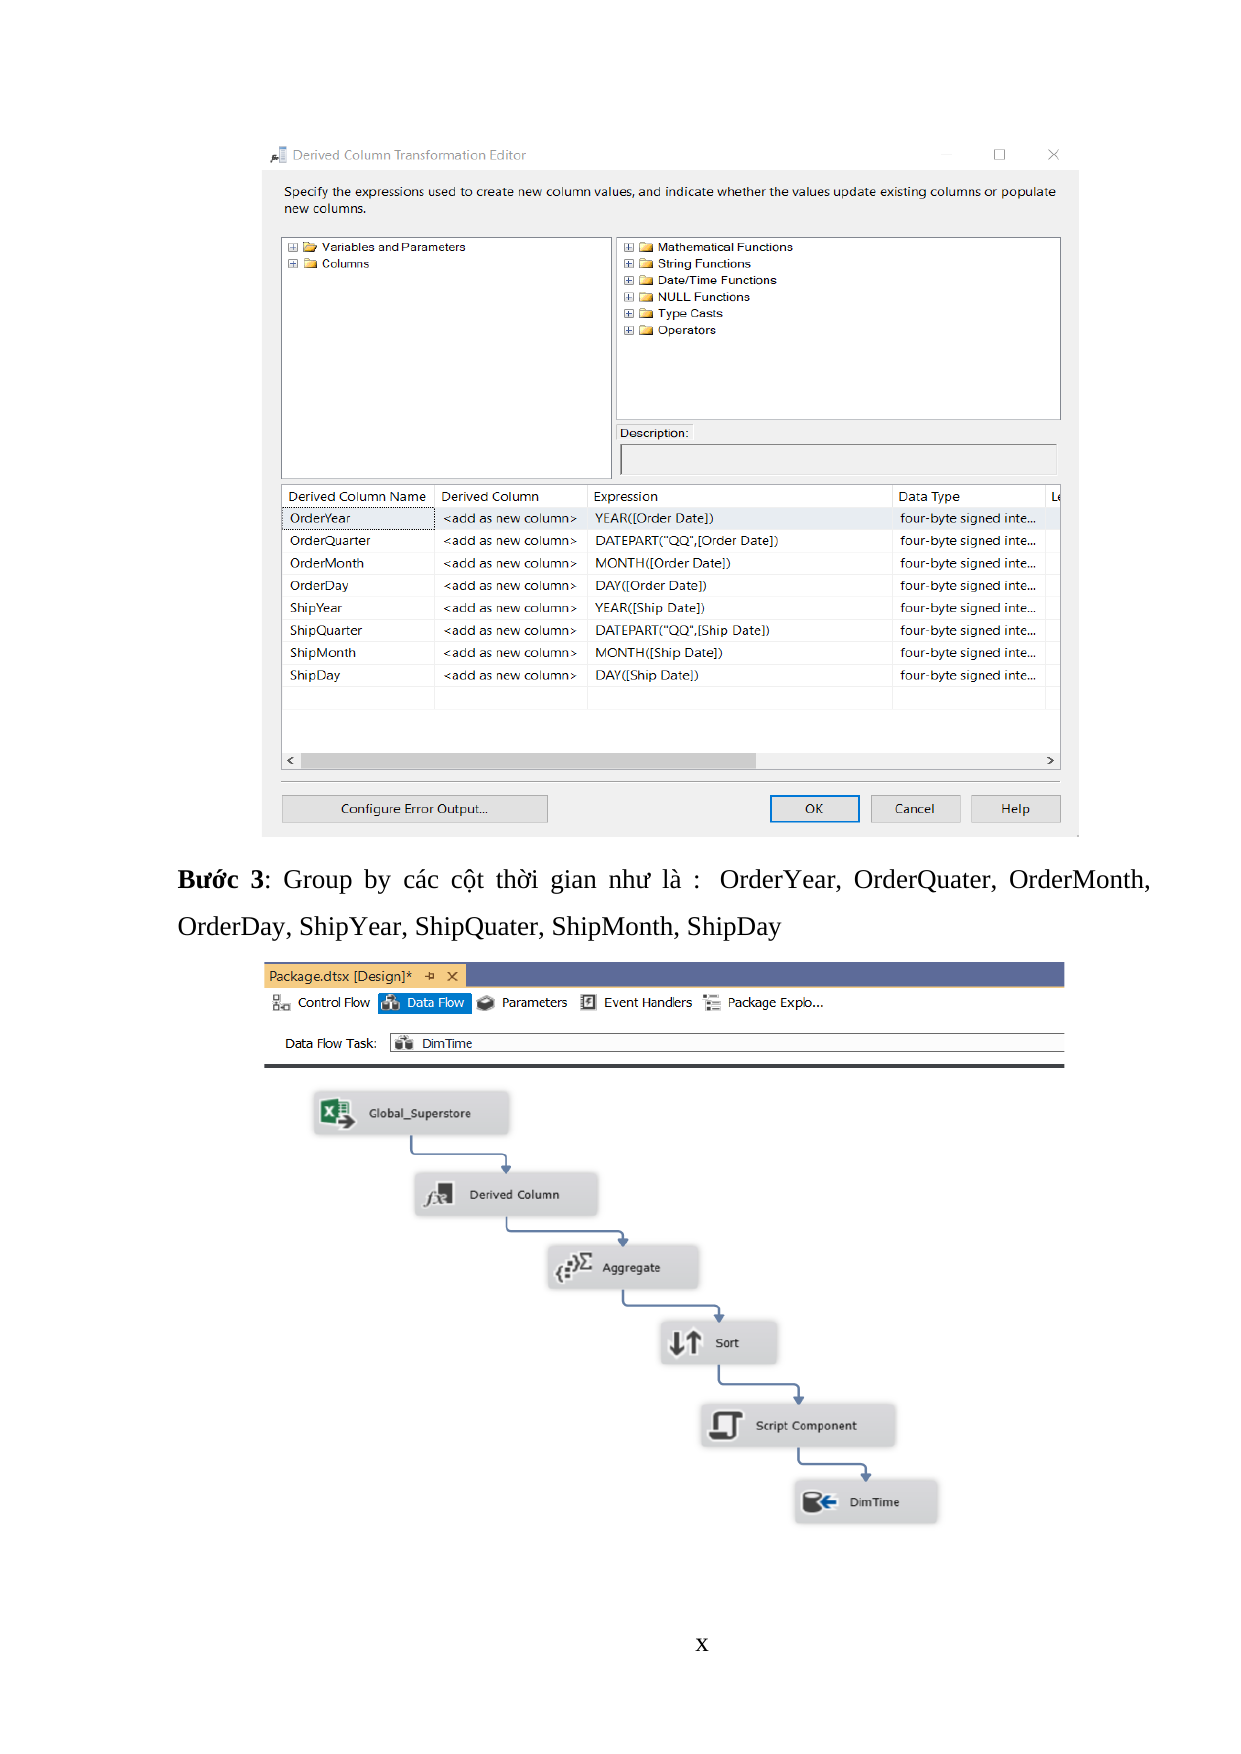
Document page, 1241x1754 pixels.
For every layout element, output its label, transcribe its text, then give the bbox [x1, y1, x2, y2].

picture [261, 140, 1079, 837]
text Bước 3: Group by các cột thời gian như là : OrderYear, OrderQuater, OrderMonth, OrderDay, ShipYear, ShipQuater, ShipMonth, ShipDay [177, 863, 1152, 941]
picture [264, 962, 1065, 1557]
